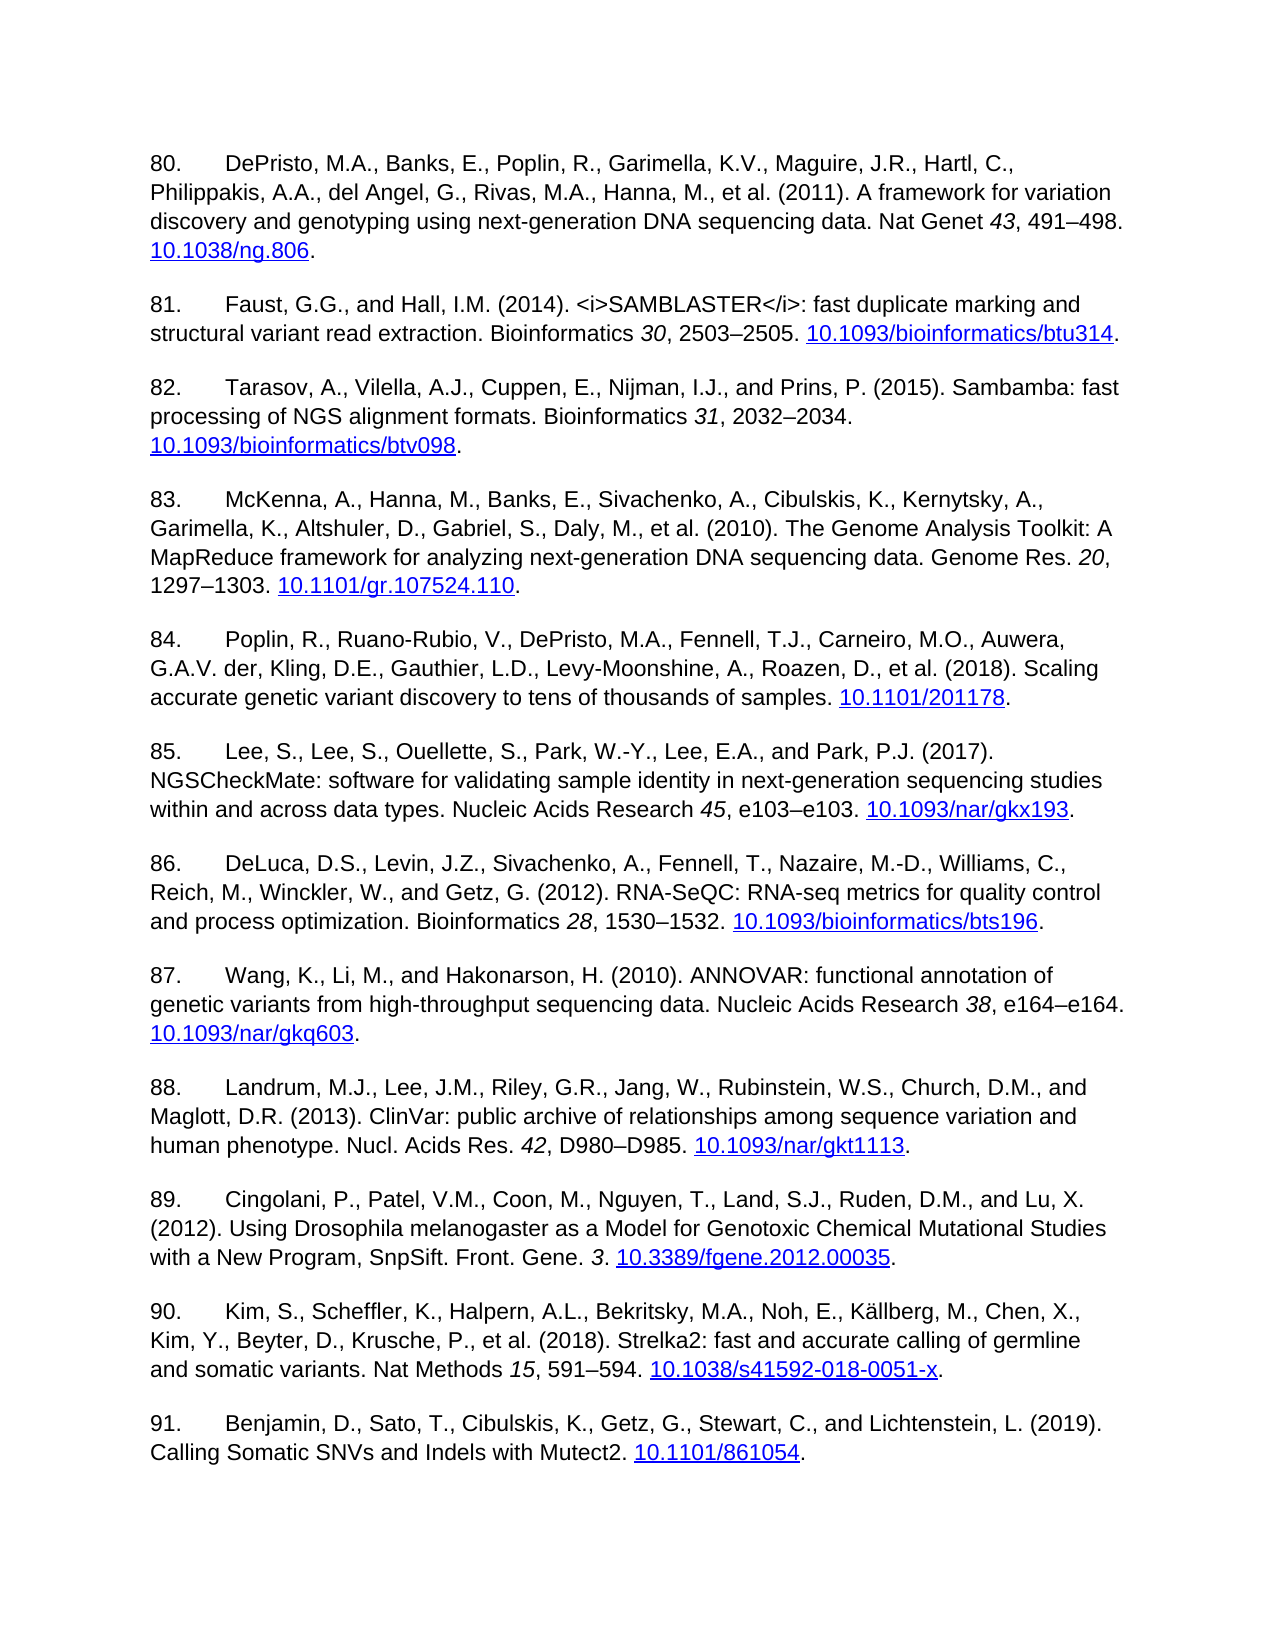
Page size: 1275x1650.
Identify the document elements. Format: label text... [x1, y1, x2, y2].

text 90. Kim, S., Scheffler, K., Halpern, A.L., Bekritsky, M.A., Noh, E., Källberg, M., Chen, X., Kim, Y., Beyter, D., Krusche, P., et al. (2018). Strelka2: fast and accurate calling of germline and somatic variants. Nat Methods 15, 591–594. 10.1038/s41592-018-0051-x. [150, 1298, 1125, 1382]
text 84. Poplin, R., Ruano-Rubio, V., DePristo, M.A., Fennell, T.J., Carneiro, M.O., Auwera, G.A.V. der, Kling, D.E., Gauthier, L.D., Levy-Moonshine, A., Roazen, D., et al. (2018). Scaling accurate genetic variant discovery to tens of thousands of samples. 10.1101/201178. [150, 626, 1125, 711]
text 83. McKenna, A., Hanna, M., Banks, E., Sivachenko, A., Cibulskis, K., Kernytsky, A., Garimella, K., Altshuler, D., Gabriel, S., Daly, M., et al. (2010). The Genome Analysis Toolkit: A MapReduce framework for analyzing next-generation DNA sequencing data. Genome Res. 20, 1297–1303. 10.1101/gr.107524.110. [150, 486, 1125, 599]
text 85. Lee, S., Lee, S., Ouellette, S., Park, W.-Y., Lee, E.A., and Park, P.J. (2017). NGSCheckMate: software for validating sample identity in next-generation sequencing studies within and across data types. Nucleic Acids Research 45, e103–e103. 10.1093/nar/gkx193. [150, 738, 1125, 823]
text 81. Faust, G.G., and Hall, I.M. (2014). <i>SAMBLASTER</i>: fast duplicate marking and structural variant read extraction. Bioinformatics 30, 2503–2505. 10.1093/bioinformatics/btu314. [150, 291, 1125, 346]
text 89. Cingolani, P., Patel, V.M., Coon, M., Nguyen, T., Land, S.J., Ruden, D.M., and Lu, X. (2012). Using Drosophila melanogaster as a Model for Genotoxic Chemical Mutational Studies with a New Program, SnpSift. Front. Gene. 3. 10.3389/fgene.2012.00035. [150, 1186, 1125, 1270]
text 80. DePristo, M.A., Banks, E., Poplin, R., Garimella, K.V., Maguire, J.R., Hartl, C., Philippakis, A.A., del Angel, G., Rivas, M.A., Hanna, M., et al. (2011). A framework for variation discovery and genotyping using next-generation DNA sequencing data. Nat Genet 43, 491–498. 10.1038/ng.806. [150, 150, 1125, 263]
text 88. Landrum, M.J., Lee, J.M., Riley, G.R., Jang, W., Rubinstein, W.S., Church, D.M., and Maglott, D.R. (2013). ClinVar: public archive of relationships among sequence variation and human phenotype. Nucl. Acids Res. 42, D980–D985. 10.1093/nar/gkt1113. [150, 1074, 1125, 1158]
text 87. Wang, K., Li, M., and Hakonarson, H. (2010). ANNOVAR: functional annotation of genetic variants from high-throughput sequencing data. Nucleic Acids Research 38, e164–e164. 10.1093/nar/gkq603. [150, 962, 1125, 1046]
text 91. Benjamin, D., Sato, T., Cibulskis, K., Getz, G., Stewart, C., and Lichtenstein, L. (2019). Calling Somatic SNVs and Indels with Mutect2. 10.1101/861054. [150, 1409, 1125, 1465]
text 86. DeLuca, D.S., Levin, J.Z., Sivachenko, A., Fennell, T., Nazaire, M.-D., Williams, C., Reich, M., Winckler, W., and Getz, G. (2012). RNA-SeQC: RNA-seq metrics for quality control and process optimization. Bioinformatics 28, 1530–1532. 10.1093/bioinformatics/bts196. [150, 850, 1125, 934]
text 82. Tarasov, A., Vilella, A.J., Cuppen, E., Nijman, I.J., and Prins, P. (2015). Sambamba: fast processing of NGS alignment formats. Bioinformatics 31, 2032–2034. 10.1093/bioinformatics/btv098. [150, 374, 1125, 458]
